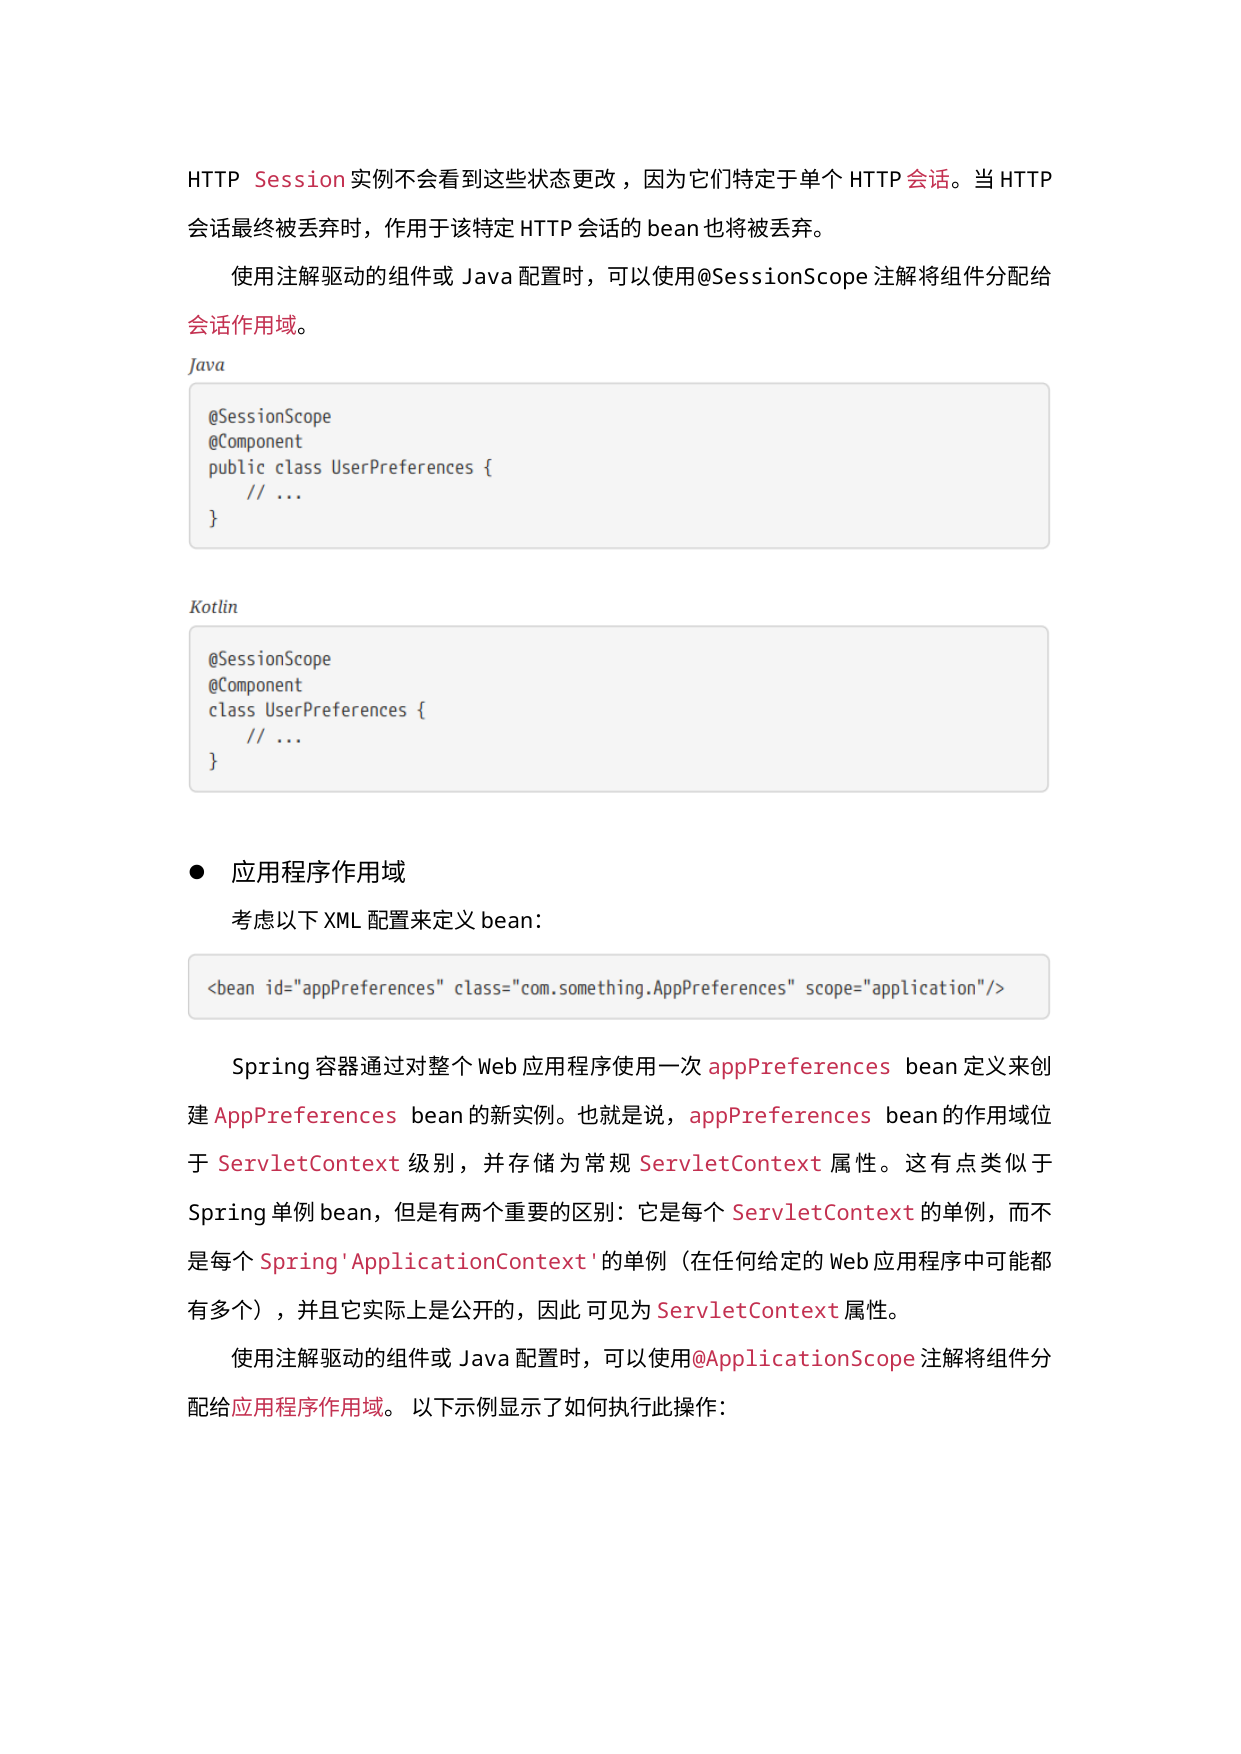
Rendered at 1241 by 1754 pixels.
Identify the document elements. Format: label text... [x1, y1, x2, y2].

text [187, 162, 1053, 243]
text 使用注解驱动的组件或Java配置时，可以使用@ApplicationScope注解将组件分配给应用程序作用域。 以下示例显示了如何执行此操作： [187, 1341, 1053, 1422]
text Spring容器通过对整个Web应用程序使用一次appPreferences bean定义来创建AppPreferences bean的新实例。也就是说，appPreferences bean的作用域位于ServletContext级别，并存储为常规ServletContext属性。这有点类似于Spring单例bean，但是有两个重要的区别：它是每个ServletContext的单例，而不是每个Spring'ApplicationContext'的单例（在任何给定的Web应用程序中可能都有多个），并且它实际上是公开的，因此 可见为ServletContext属性。 [187, 1049, 1053, 1325]
text 考虑以下XML配置来定义bean： [187, 903, 1053, 935]
picture [187, 597, 1052, 796]
picture [187, 356, 1052, 552]
list 应用程序作用域 [187, 838, 1053, 903]
text 使用注解驱动的组件或Java配置时，可以使用@SessionScope注解将组件分配给会话作用域。 [187, 259, 1053, 340]
picture [187, 951, 1052, 1022]
